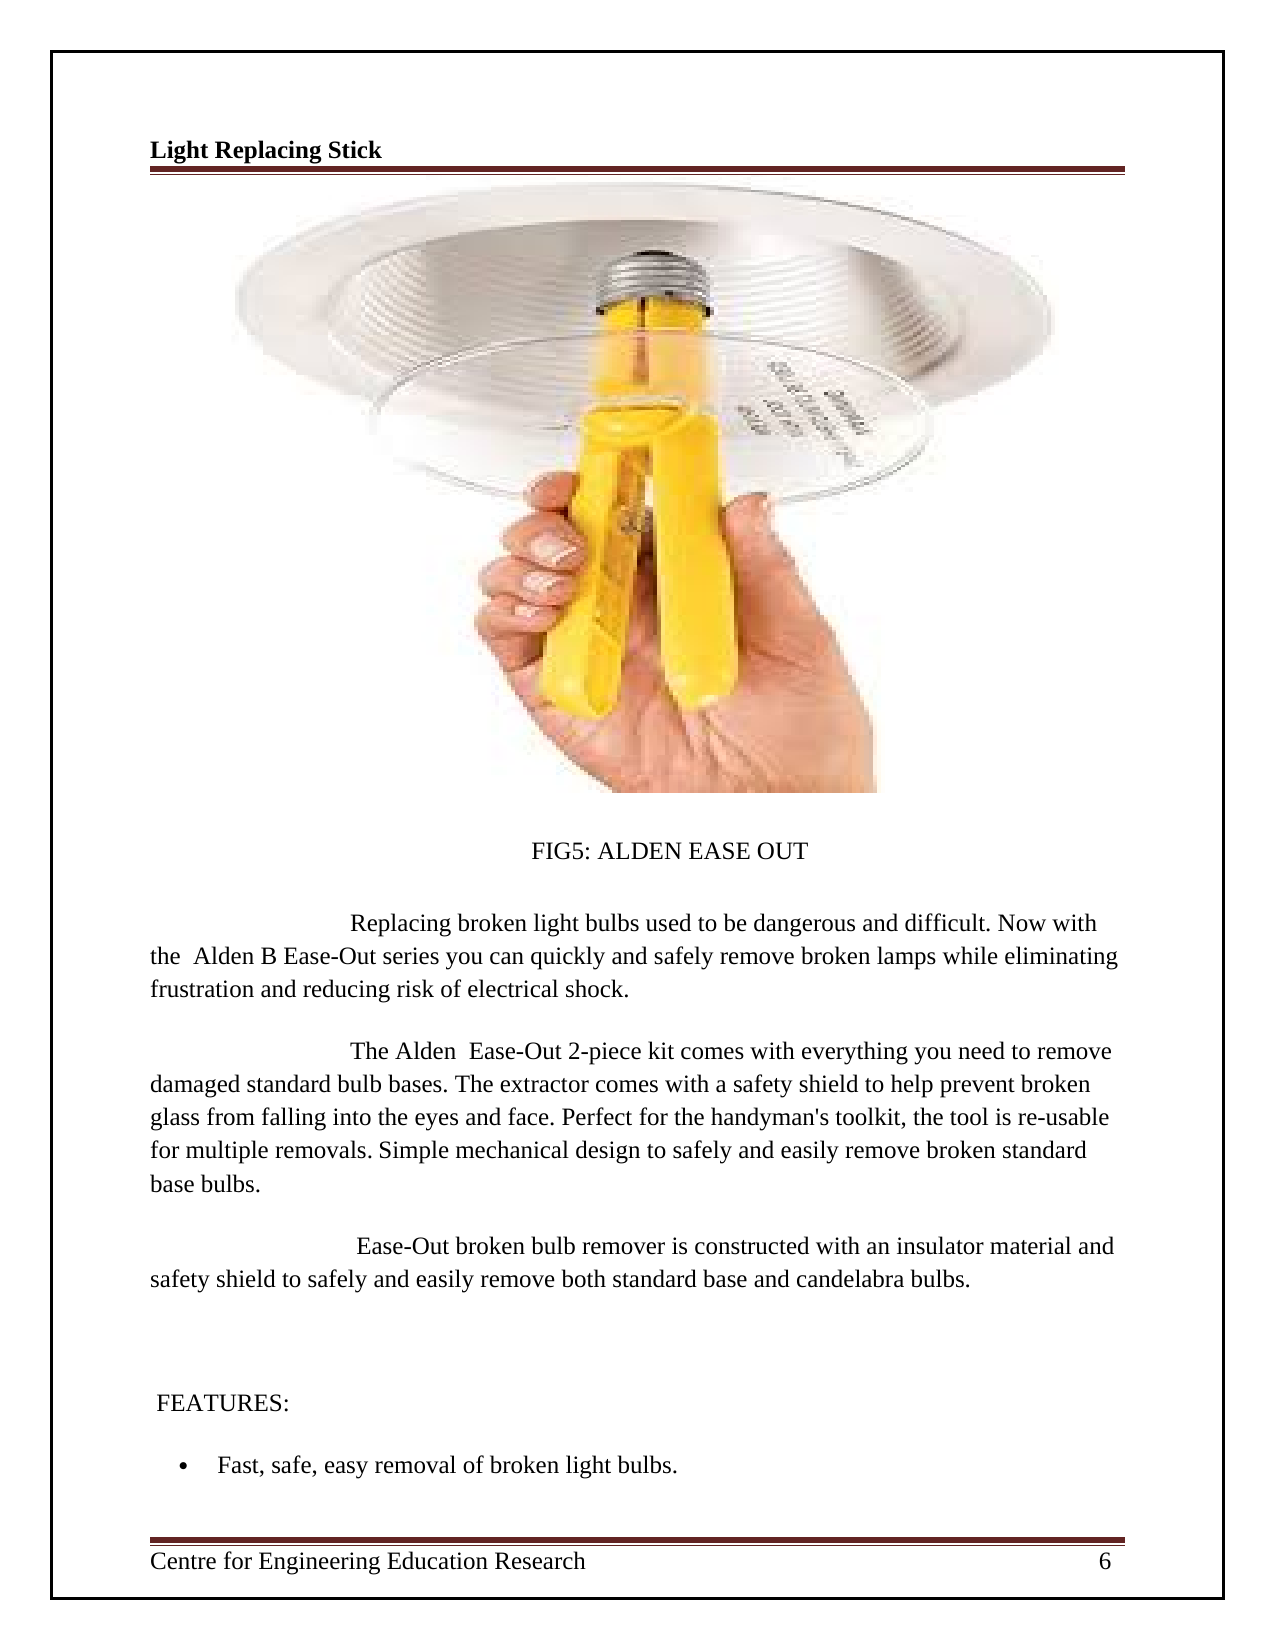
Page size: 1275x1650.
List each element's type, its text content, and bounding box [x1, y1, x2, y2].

text FIG5: ALDEN EASE OUT [150, 836, 1125, 865]
list Fast, safe, easy removal of broken light bulbs. [179, 1451, 1125, 1479]
text FEATURES: [150, 1388, 1125, 1417]
text Replacing broken light bulbs used to be dangerous and difficult. Now with the Alden B Ease-Out series you can quickly and safely remove broken lamps while eliminating frustration and reducing risk of electrical shock. [150, 908, 1125, 1003]
text Ease-Out broken bulb remover is constructed with an insulator material and safety shield to safely and easily remove both standard base and candelabra bulbs. [150, 1231, 1125, 1293]
text The Alden Ease-Out 2-piece kit comes with everything you need to remove damaged standard bulb bases. The extractor comes with a safety shield to help prevent broken glass from falling into the eyes and face. Perfect for the handyman's toolkit, the tool is re-usable for multiple removals. Simple mechanical design to safely and easily remove broken standard base bulbs. [150, 1036, 1125, 1198]
picture [231, 175, 1060, 793]
